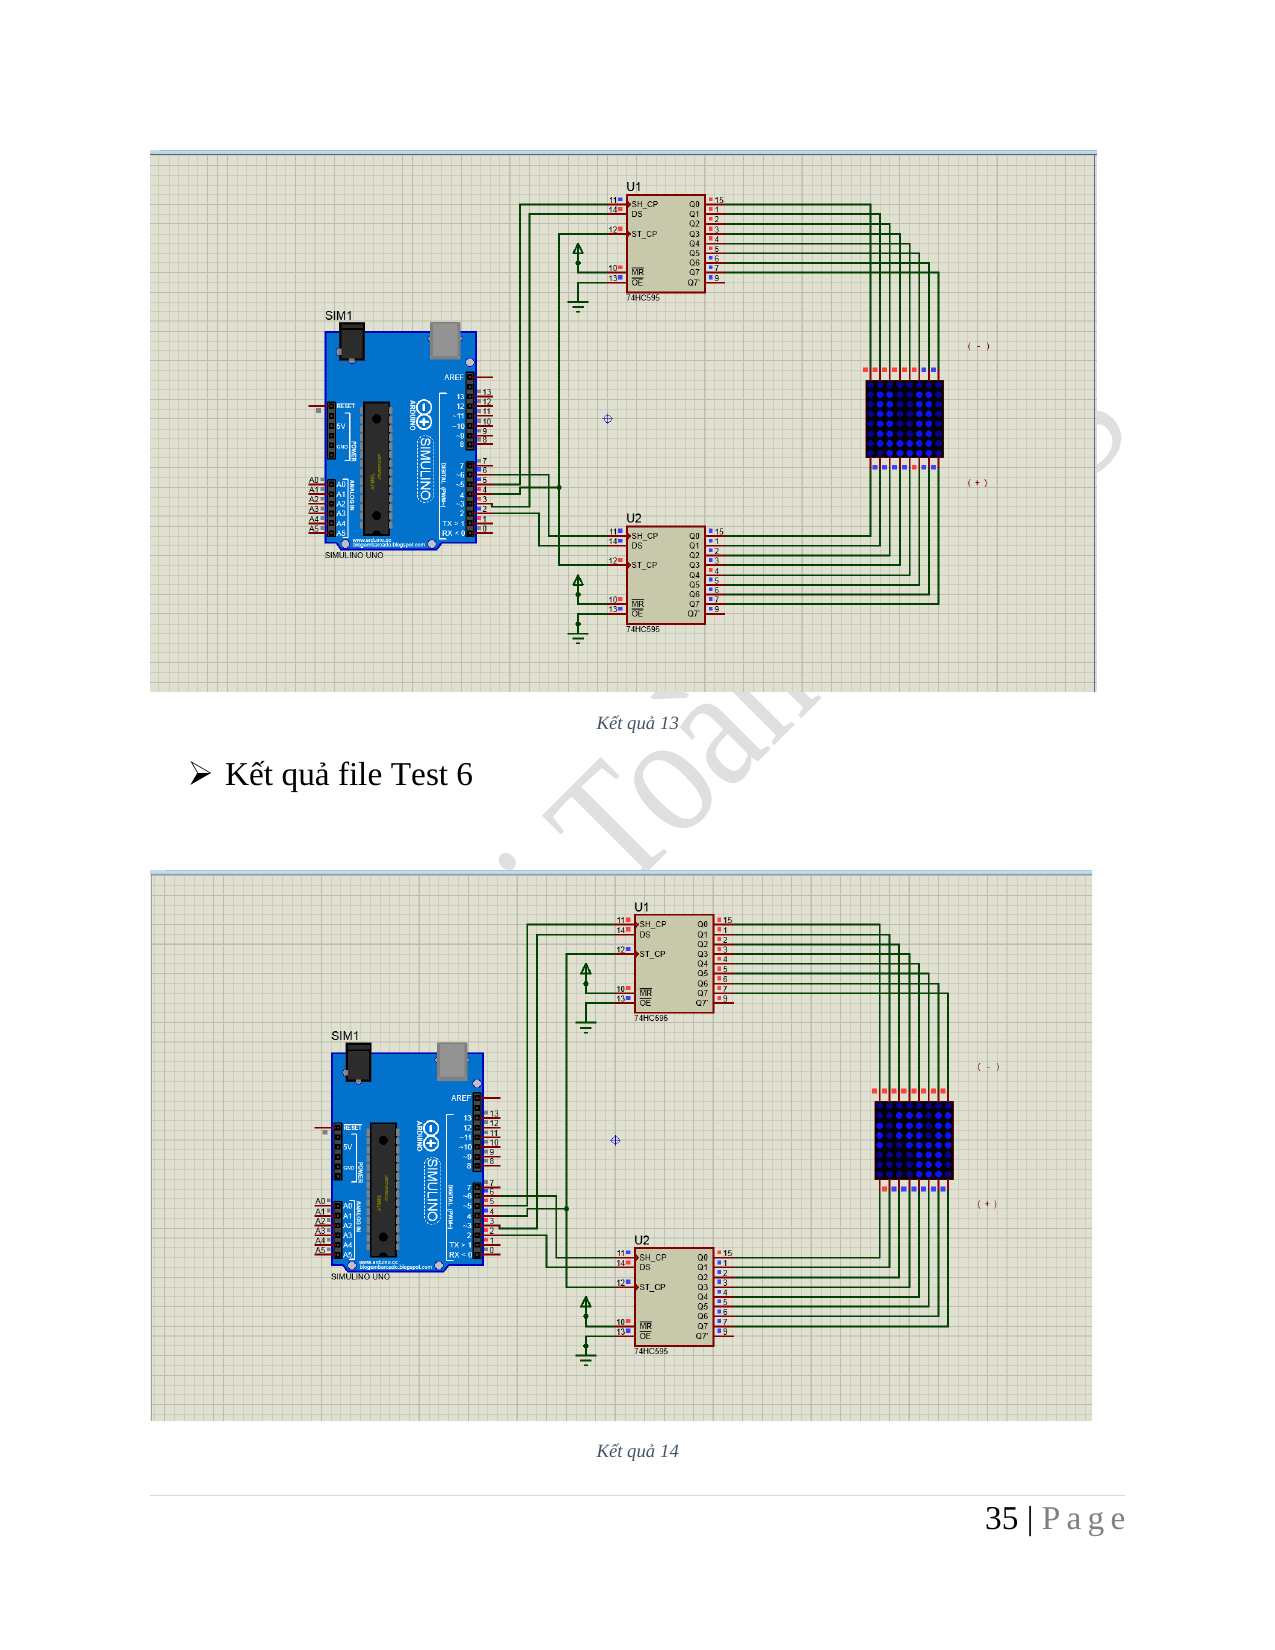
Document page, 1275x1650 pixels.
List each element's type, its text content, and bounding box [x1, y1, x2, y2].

picture [150, 150, 1097, 692]
text Kết quả file Test 6 [187, 754, 1125, 792]
picture [150, 870, 1093, 1421]
